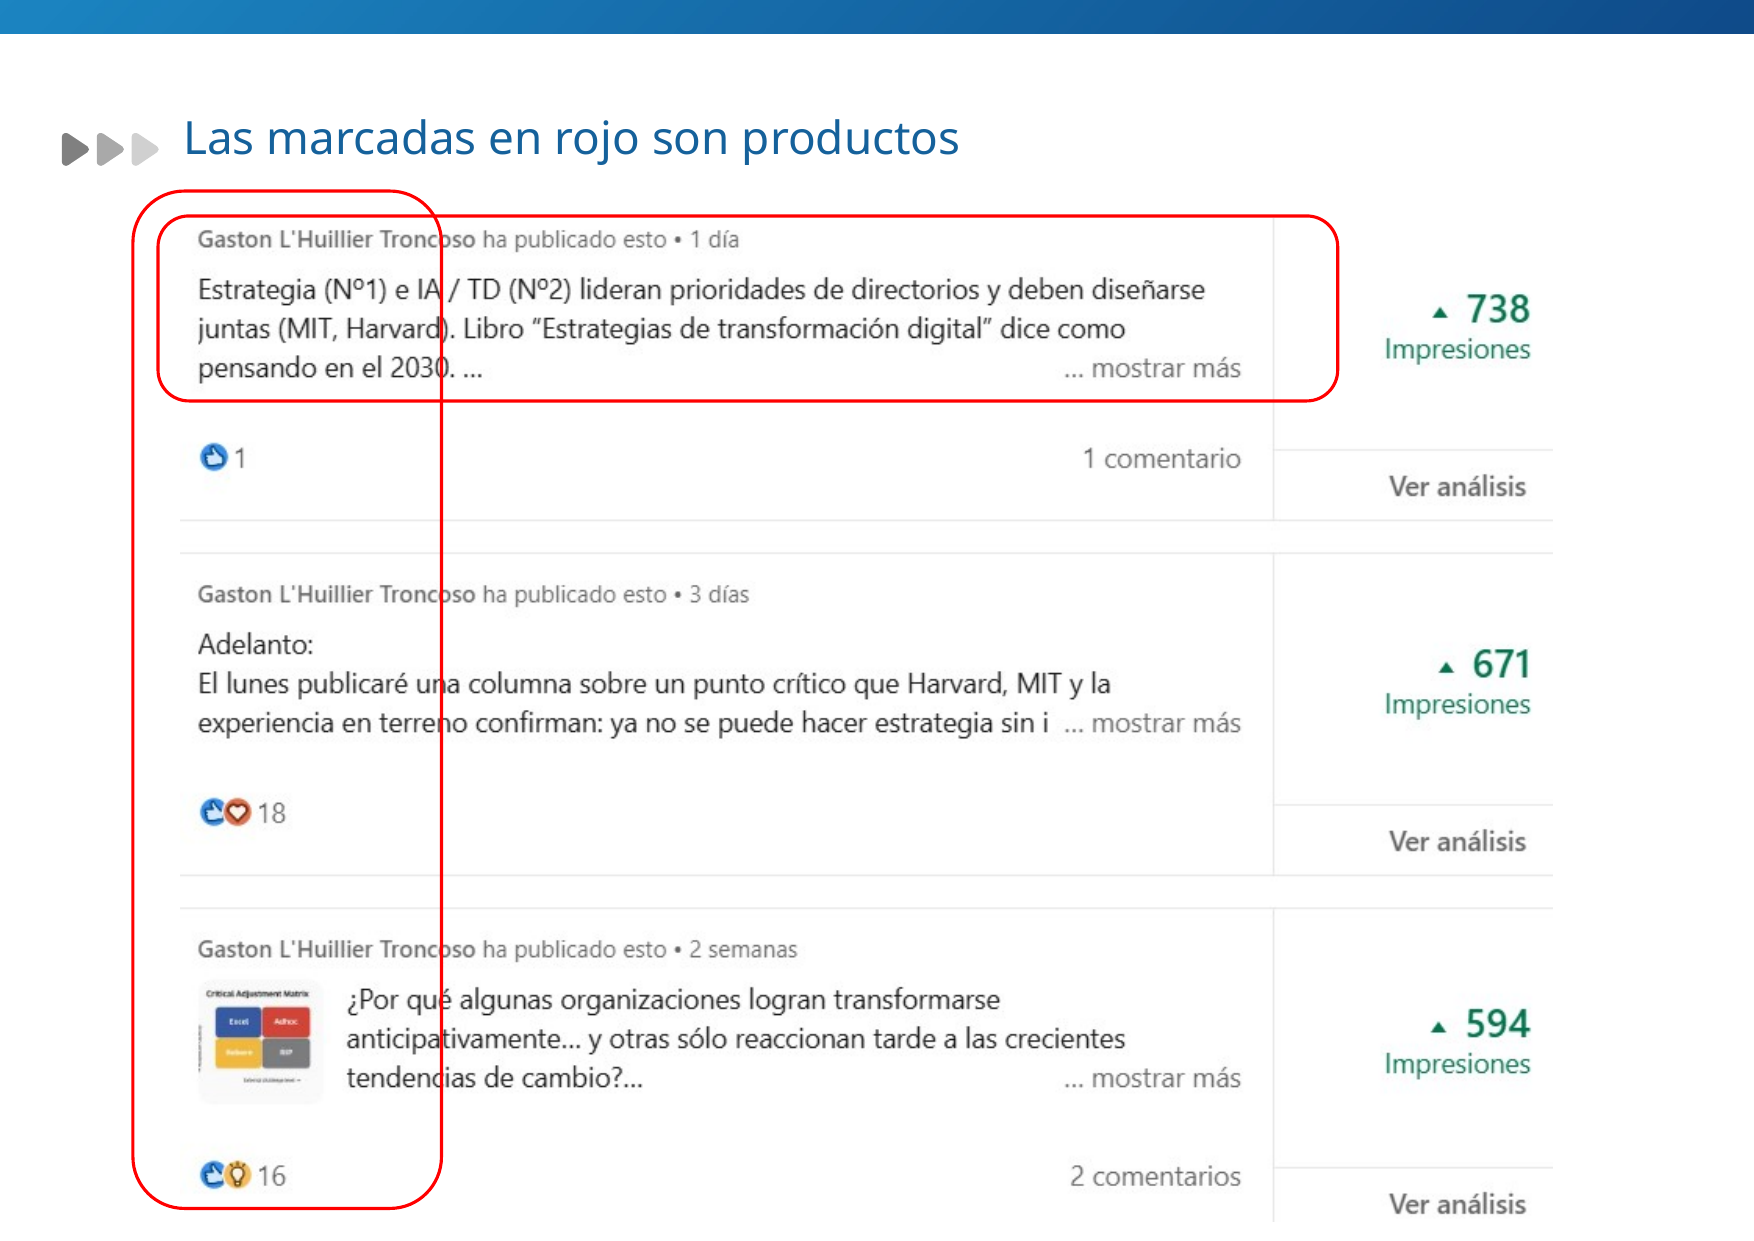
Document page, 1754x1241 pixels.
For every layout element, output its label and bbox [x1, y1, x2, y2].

picture [438, 218, 1336, 399]
picture [180, 218, 439, 399]
picture [180, 218, 1553, 1222]
picture [180, 402, 439, 1206]
picture [0, 0, 1754, 34]
